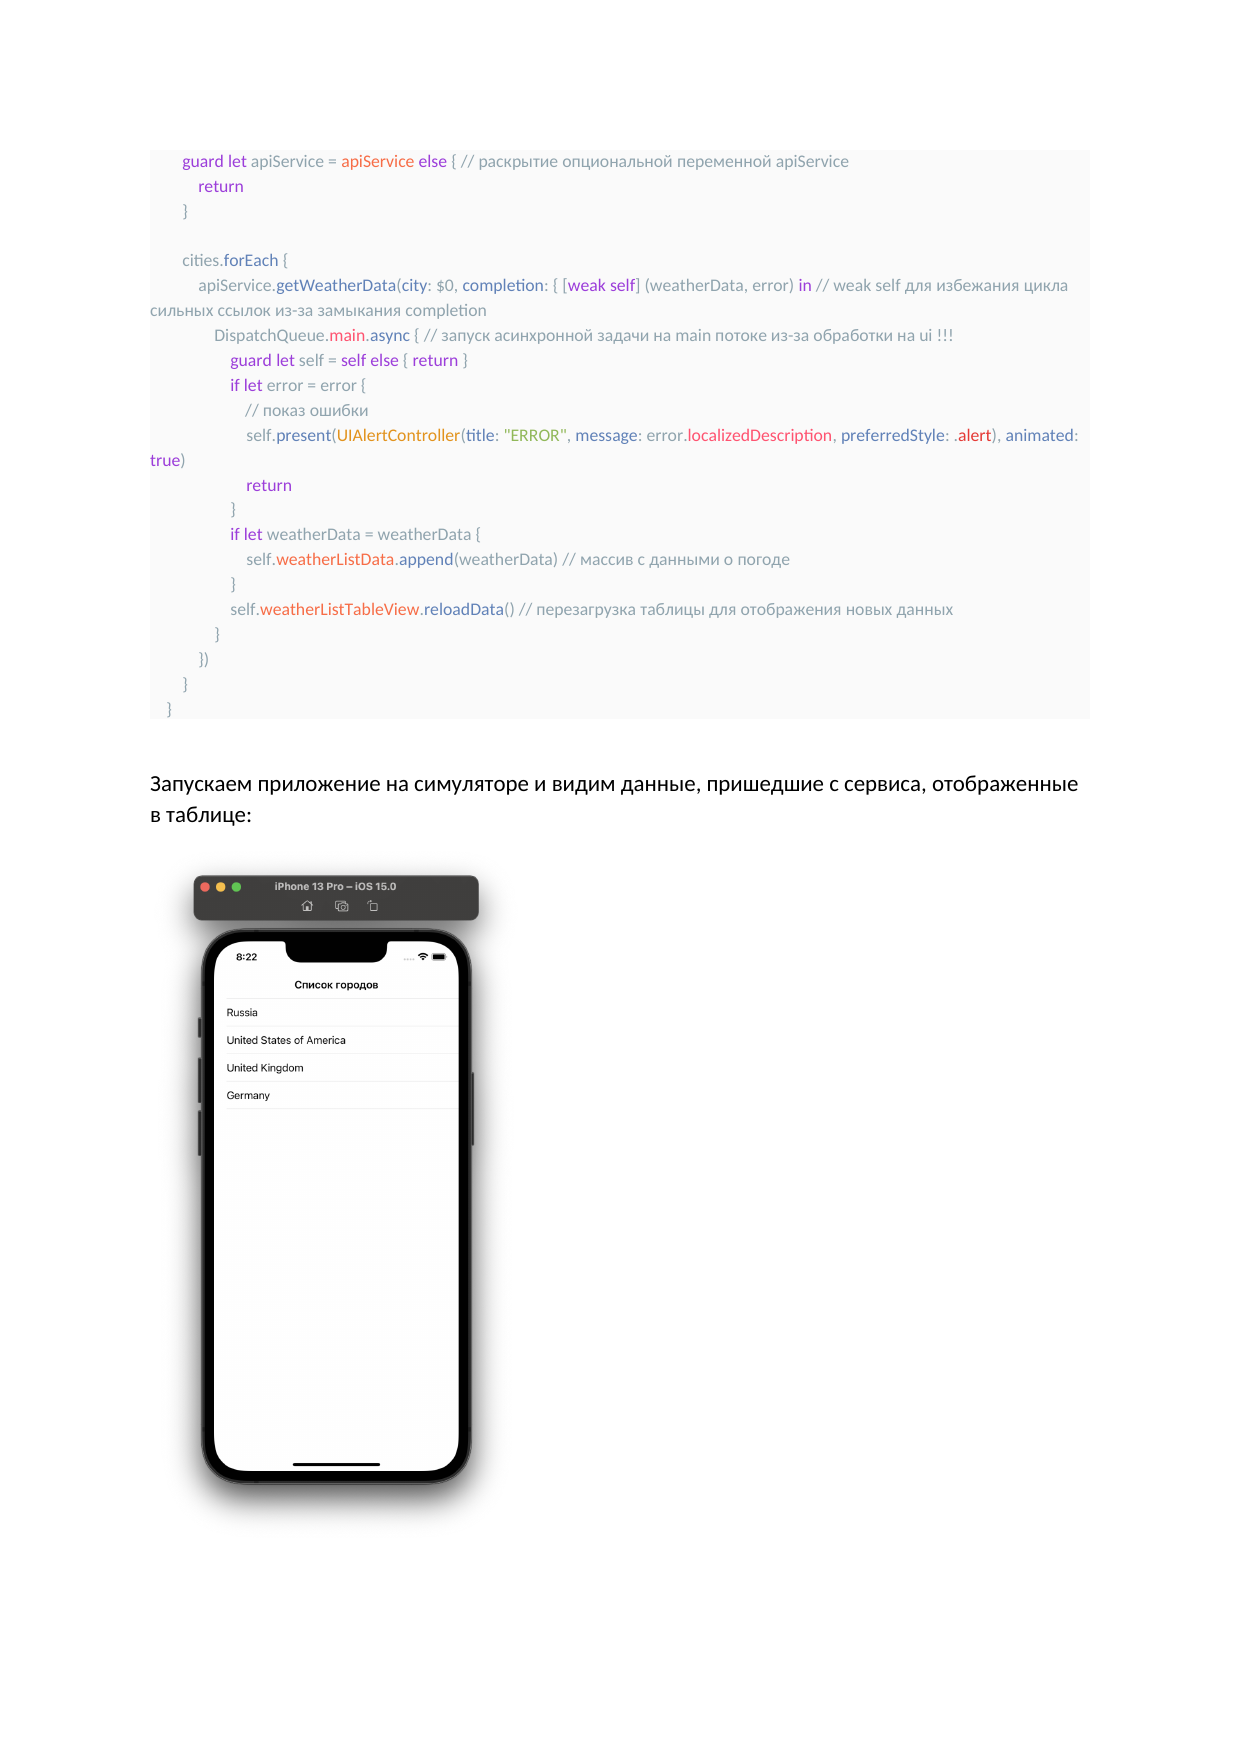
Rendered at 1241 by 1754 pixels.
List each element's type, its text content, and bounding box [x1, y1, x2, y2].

text guard let self = self else { return } [150, 349, 1090, 371]
text Запускаем приложение на симуляторе и видим данные, пришедшие с сервиса, отображенные в таблице: [150, 769, 1090, 828]
text guard let apiService = apiService else { // раскрытие опциональной переменной apiService [150, 150, 1090, 172]
text if let error = error { [150, 374, 1090, 396]
text return [150, 474, 1090, 495]
text self.weatherListTableView.reloadData() // перезагрузка таблицы для отображения новых данных [150, 598, 1090, 620]
text return [150, 175, 1090, 197]
text } [150, 673, 1090, 694]
text } [150, 698, 1090, 719]
picture [150, 846, 522, 1543]
text } [150, 498, 1090, 520]
text } [150, 200, 1090, 221]
text }) [150, 648, 1090, 669]
text } [150, 623, 1090, 645]
text // показ ошибки [150, 399, 1090, 421]
text apiService.getWeatherData(city: $0, completion: { [weak self] (weatherData, error) in // weak self для избежания цикла сильных ссылок из-за замыкания completion [150, 274, 1090, 321]
text self.present(UIAlertController(title: "ERROR", message: error.localizedDescription, preferredStyle: .alert), animated: true) [150, 424, 1090, 470]
text DispatchQueue.main.async { // запуск асинхронной задачи на main потоке из-за обработки на ui !!! [150, 324, 1090, 346]
text } [150, 573, 1090, 595]
text cities.forEach { [150, 249, 1090, 271]
text self.weatherListData.append(weatherData) // массив с данными о погоде [150, 548, 1090, 570]
text if let weatherData = weatherData { [150, 523, 1090, 545]
